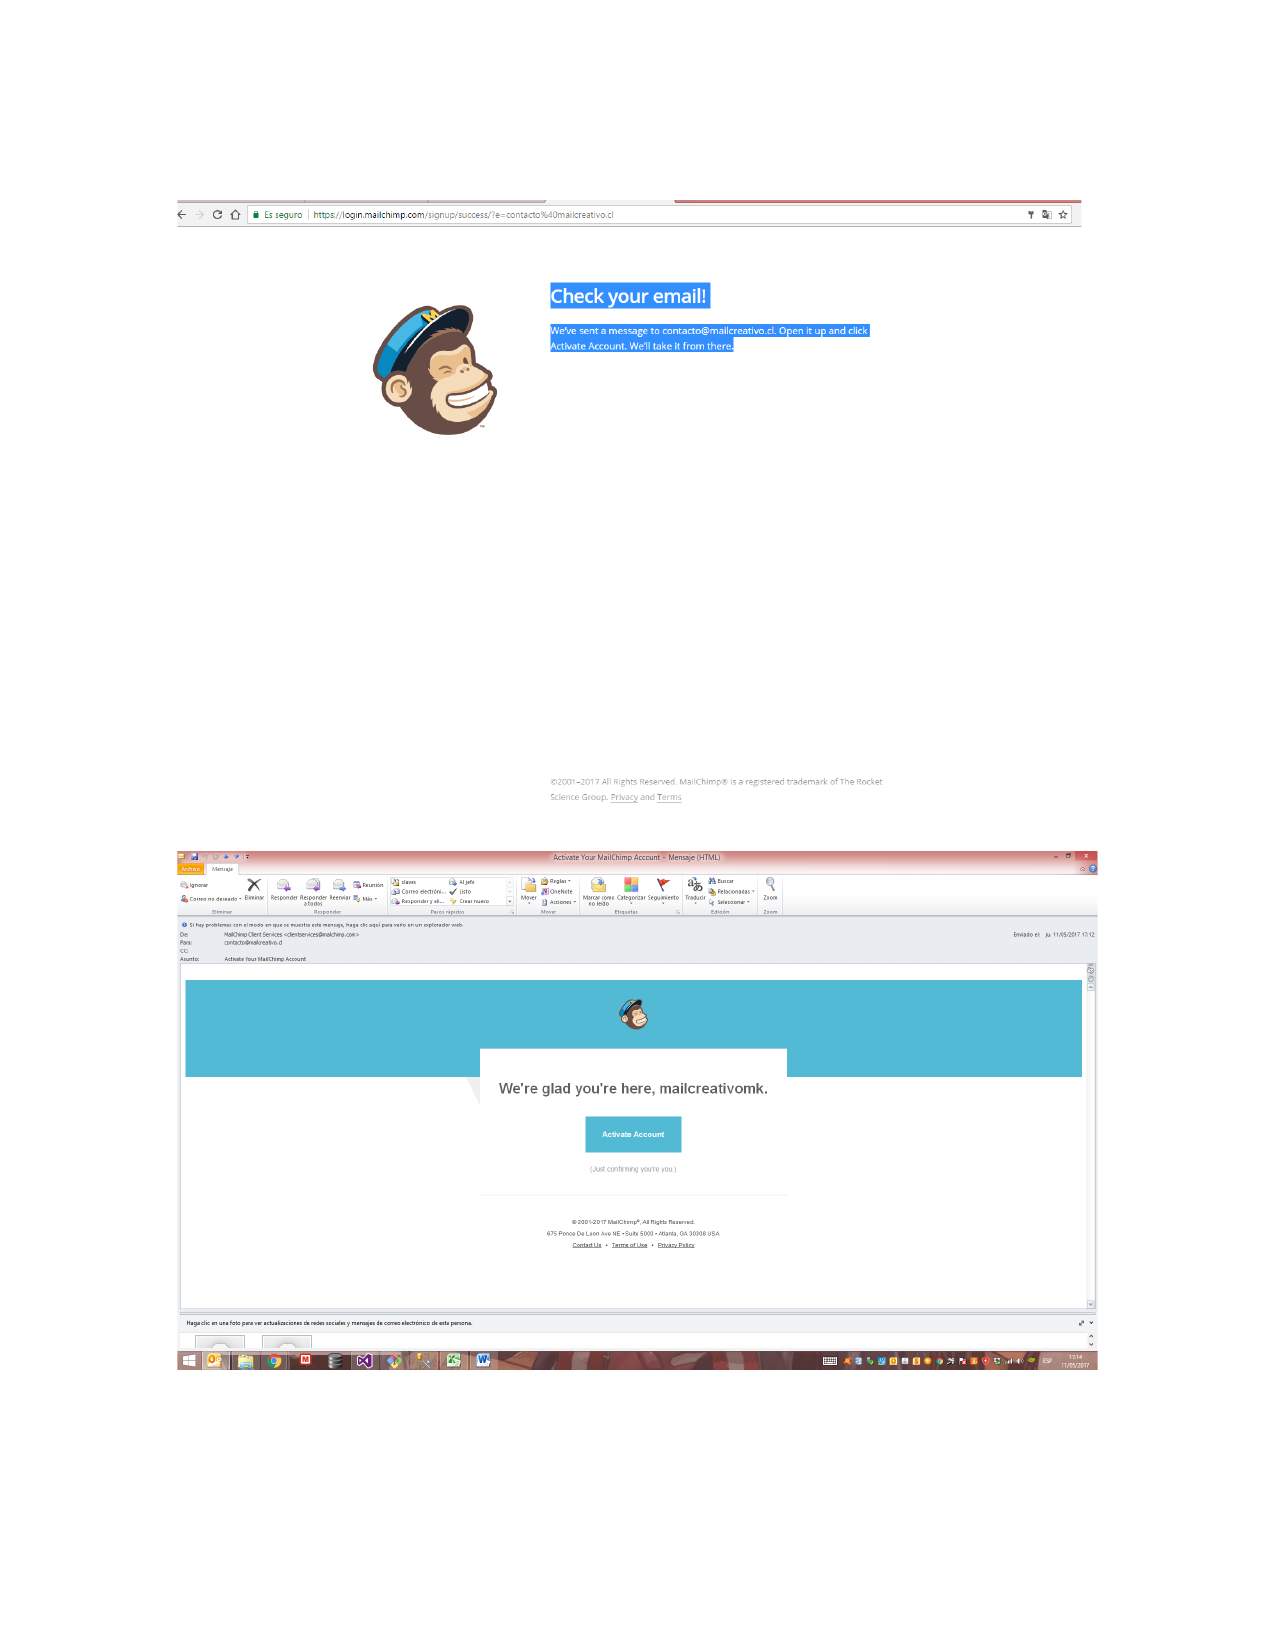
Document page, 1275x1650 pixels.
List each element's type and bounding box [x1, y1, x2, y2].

picture [177, 200, 1082, 827]
picture [177, 851, 1098, 1370]
